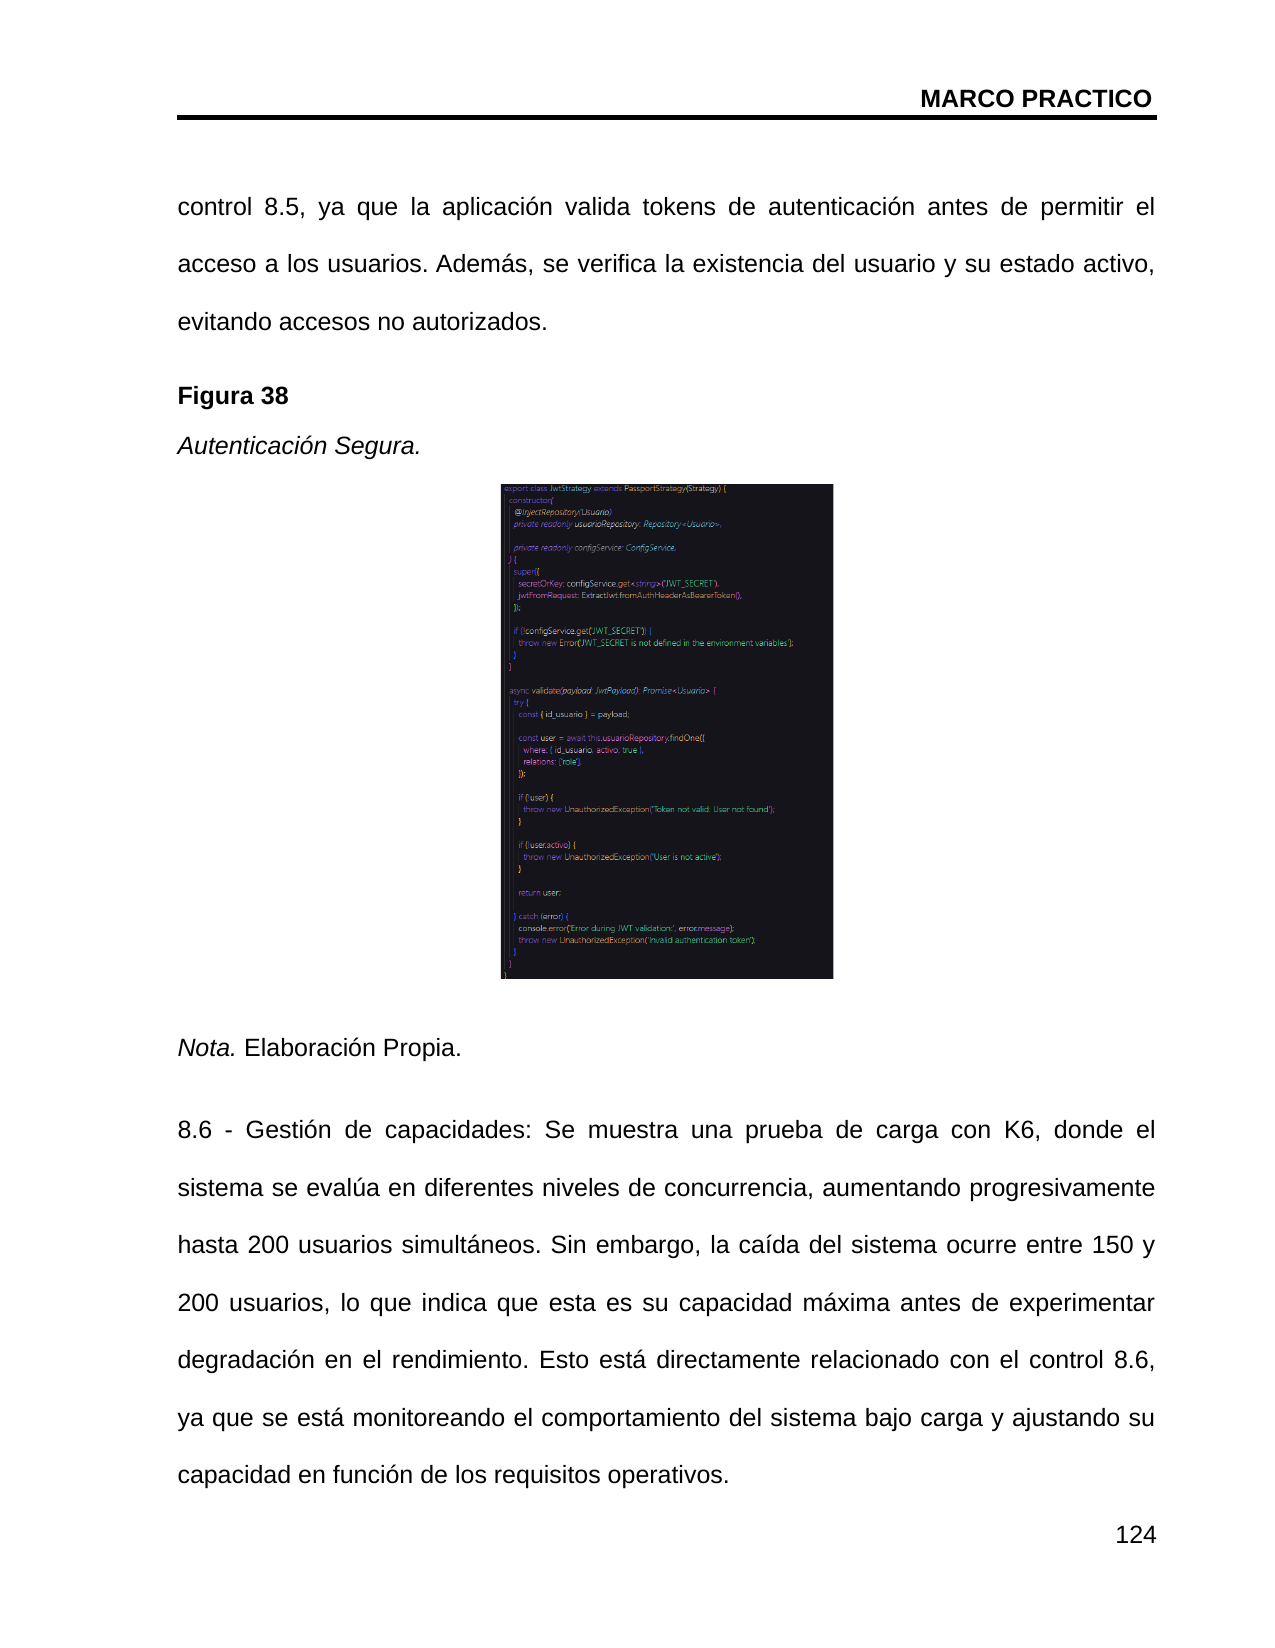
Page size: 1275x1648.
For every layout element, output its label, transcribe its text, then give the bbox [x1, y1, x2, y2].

picture [500, 484, 834, 979]
text Nota. Elaboración Propia. [177, 1033, 1157, 1061]
text 8.6 - Gestión de capacidades: Se muestra una prueba de carga con K6, donde el sistema se evalúa en diferentes niveles de concurrencia, aumentando progresivamente hasta 200 usuarios simultáneos. Sin embargo, la caída del sistema ocurre entre 150 y 200 usuarios, lo que indica que esta es su capacidad máxima antes de experimentar degradación en el rendimiento. Esto está directamente relacionado con el control 8.6, ya que se está monitoreando el comportamiento del sistema bajo carga y ajustando su capacidad en función de los requisitos operativos. [177, 1115, 1157, 1489]
text Autenticación Segura. [177, 431, 1157, 459]
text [177, 192, 1157, 336]
